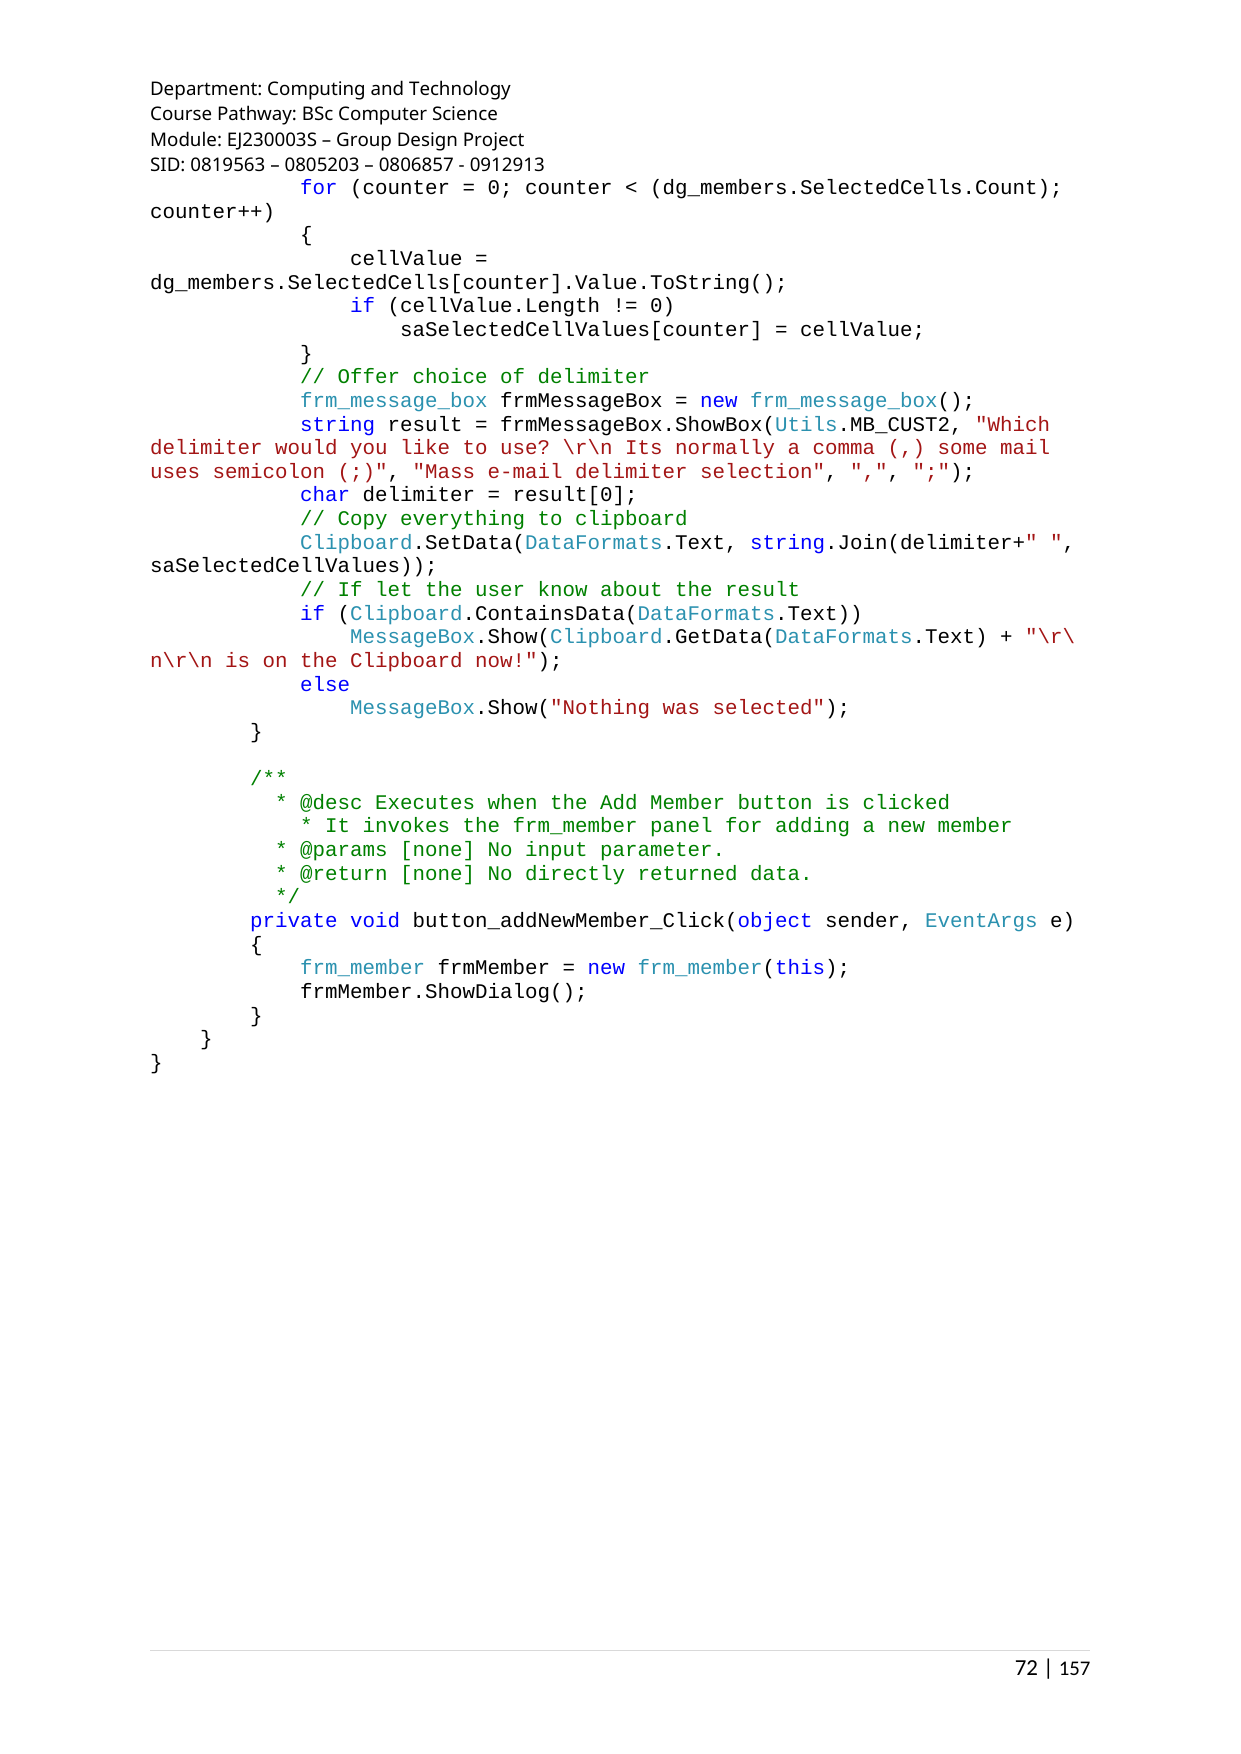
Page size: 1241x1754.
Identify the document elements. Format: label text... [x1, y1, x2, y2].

text MessageBox.Show("Nothing was selected"); [150, 697, 1090, 721]
text frm_member frmMember = new frm_member(this); [150, 957, 1090, 981]
text saSelectedCellValues[counter] = cellValue; [150, 319, 1090, 343]
text } [150, 1028, 1090, 1052]
text // Offer choice of delimiter [150, 366, 1090, 390]
text { [150, 224, 1090, 248]
text } [150, 343, 1090, 366]
text cellValue = dg_members.SelectedCells[counter].Value.ToString(); [150, 248, 1090, 295]
text if (cellValue.Length != 0) [150, 295, 1090, 319]
text frmMember.ShowDialog(); [150, 981, 1090, 1005]
text } [150, 721, 1090, 744]
text string result = frmMessageBox.ShowBox(Utils.MB_CUST2, "Which delimiter would you like to use? \r\n Its normally a comma (,) some mail uses semicolon (;)", "Mass e-mail delimiter selection", ",", ";"); [150, 413, 1090, 484]
text } [150, 1052, 1090, 1076]
text for (counter = 0; counter < (dg_members.SelectedCells.Count); counter++) [150, 177, 1090, 224]
text * @desc Executes when the Add Member button is clicked [150, 792, 1090, 816]
text // If let the user know about the result [150, 579, 1090, 603]
text */ [150, 886, 1090, 910]
text } [150, 1005, 1090, 1028]
text * It invokes the frm_member panel for adding a new member [150, 816, 1090, 839]
text if (Clipboard.ContainsData(DataFormats.Text)) [150, 603, 1090, 626]
text * @return [none] No directly returned data. [150, 863, 1090, 886]
text frm_message_box frmMessageBox = new frm_message_box(); [150, 390, 1090, 413]
text /** [150, 768, 1090, 792]
text { [150, 934, 1090, 957]
text private void button_addNewMember_Click(object sender, EventArgs e) [150, 910, 1090, 934]
text // Copy everything to clipboard [150, 508, 1090, 532]
text char delimiter = result[0]; [150, 484, 1090, 508]
text Clipboard.SetData(DataFormats.Text, string.Join(delimiter+" ", saSelectedCellValues)); [150, 532, 1090, 579]
text * @params [none] No input parameter. [150, 839, 1090, 863]
text else [150, 674, 1090, 697]
text MessageBox.Show(Clipboard.GetData(DataFormats.Text) + "\r\n\r\n is on the Clipboard now!"); [150, 626, 1090, 674]
